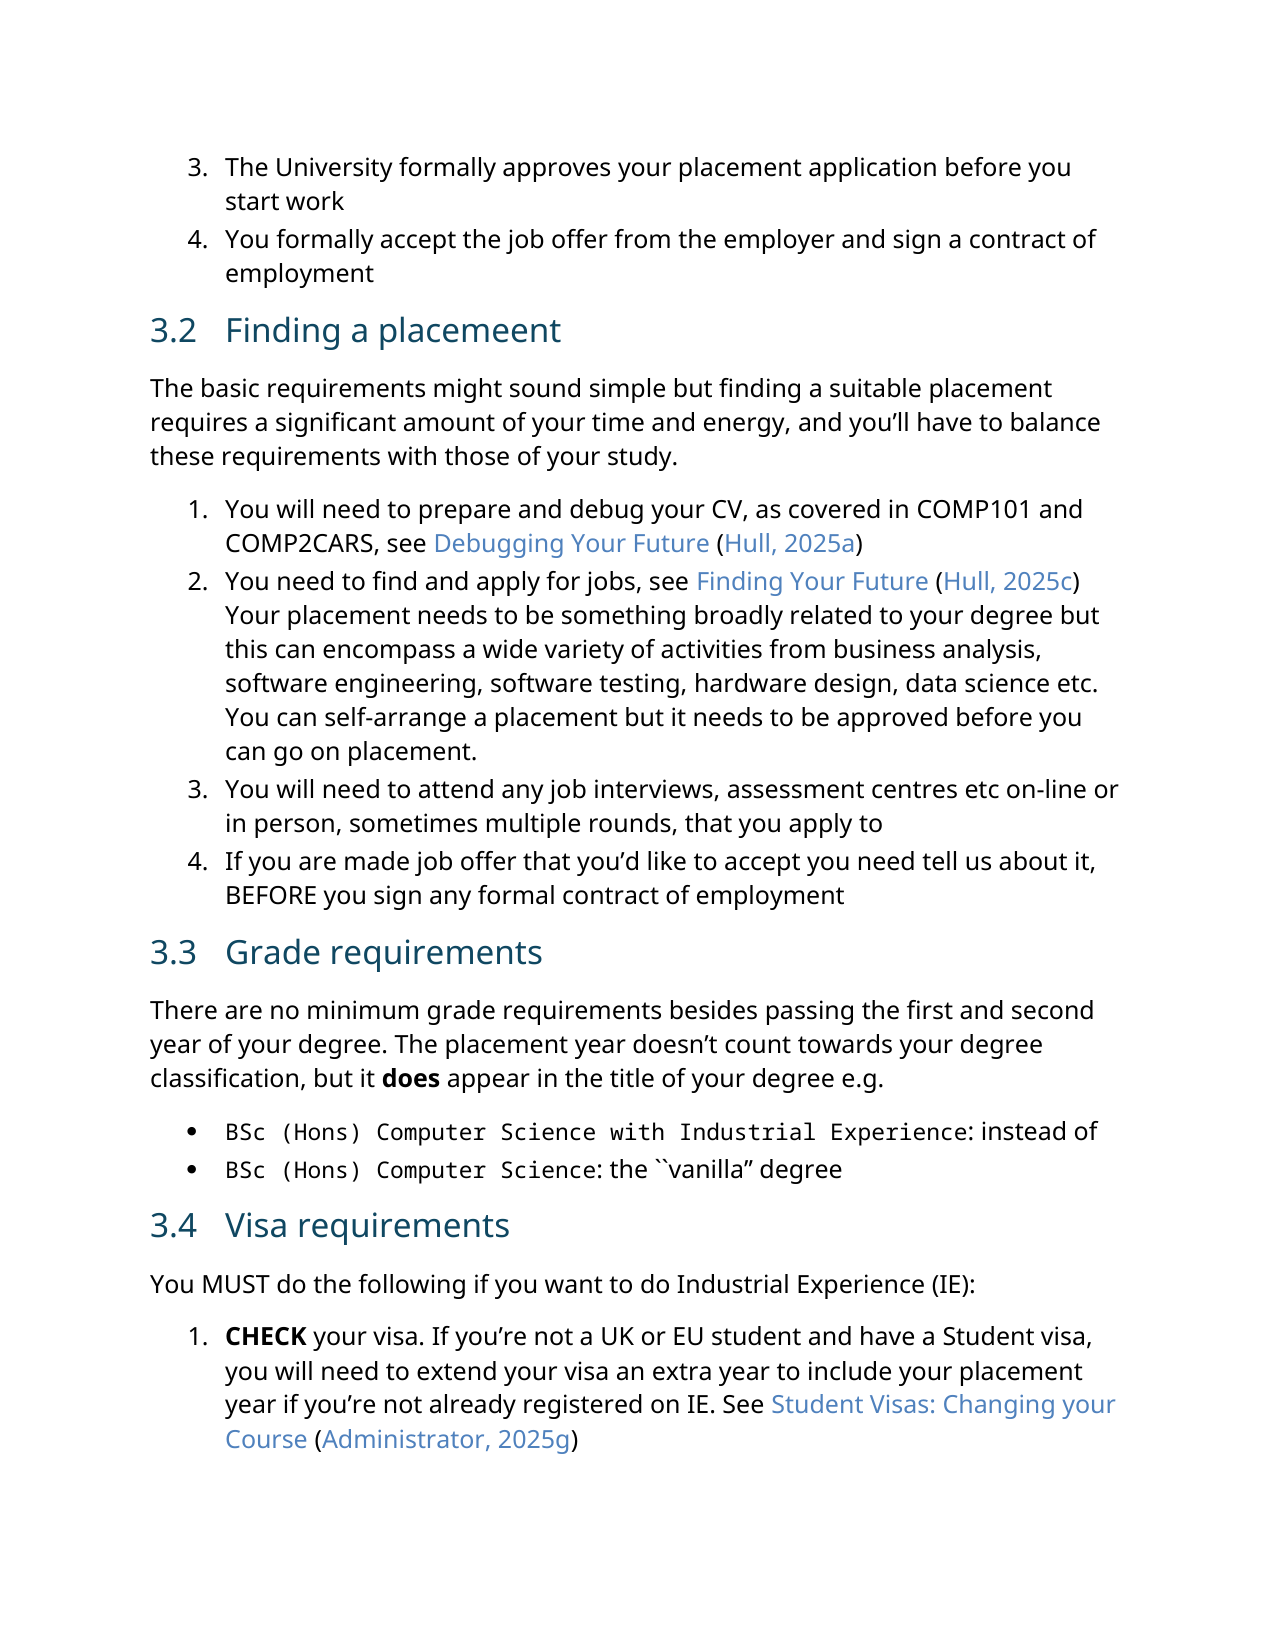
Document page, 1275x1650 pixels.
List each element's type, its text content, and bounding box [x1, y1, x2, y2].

subtitle 3.2 Finding a placemeent [150, 307, 1125, 352]
text You MUST do the following if you want to do Industrial Experience (IE): [150, 1266, 1125, 1300]
text The basic requirements might sound simple but finding a suitable placement requires a significant amount of your time and energy, and you’ll have to balance these requirements with those of your study. [150, 371, 1125, 473]
list BSc (Hons) Computer Science: the ``vanilla’’ degree [187, 1151, 1125, 1185]
list If you are made job offer that you’d like to accept you need tell us about it, BEFORE you sign any formal contract of employment [187, 844, 1125, 912]
list You formally accept the job offer from the employer and sign a contract of employment [187, 222, 1125, 290]
list CHECK your visa. If you’re not a UK or EU student and have a Student visa, you will need to extend your visa an extra year to include your placement year if you’re not already registered on IE. See Student Visas: Changing your Course (Administrator, 2025g) [187, 1319, 1125, 1455]
text There are no minimum grade requirements besides passing the first and second year of your degree. The placement year doesn’t count towards your degree classification, but it does appear in the title of your degree e.g. [150, 993, 1125, 1095]
list You will need to attend any job interviews, assessment centres etc on-line or in person, sometimes multiple rounds, that you apply to [187, 772, 1125, 840]
subtitle 3.3 Grade requirements [150, 928, 1125, 974]
list BSc (Hons) Computer Science with Industrial Experience: instead of [187, 1113, 1125, 1148]
subtitle 3.4 Visa requirements [150, 1202, 1125, 1247]
list You need to find and apply for jobs, see Finding Your Future (Hull, 2025c) Your placement needs to be something broadly related to your degree but this can encompass a wide variety of activities from business analysis, software engineering, software testing, hardware design, data science etc. You can self-arrange a placement but it needs to be approved before you can go on placement. [187, 564, 1125, 768]
list You will need to prepare and debug your CV, as covered in COMP101 and COMP2CARS, see Debugging Your Future (Hull, 2025a) [187, 492, 1125, 560]
list The University formally approves your placement application before you start work [187, 150, 1125, 218]
